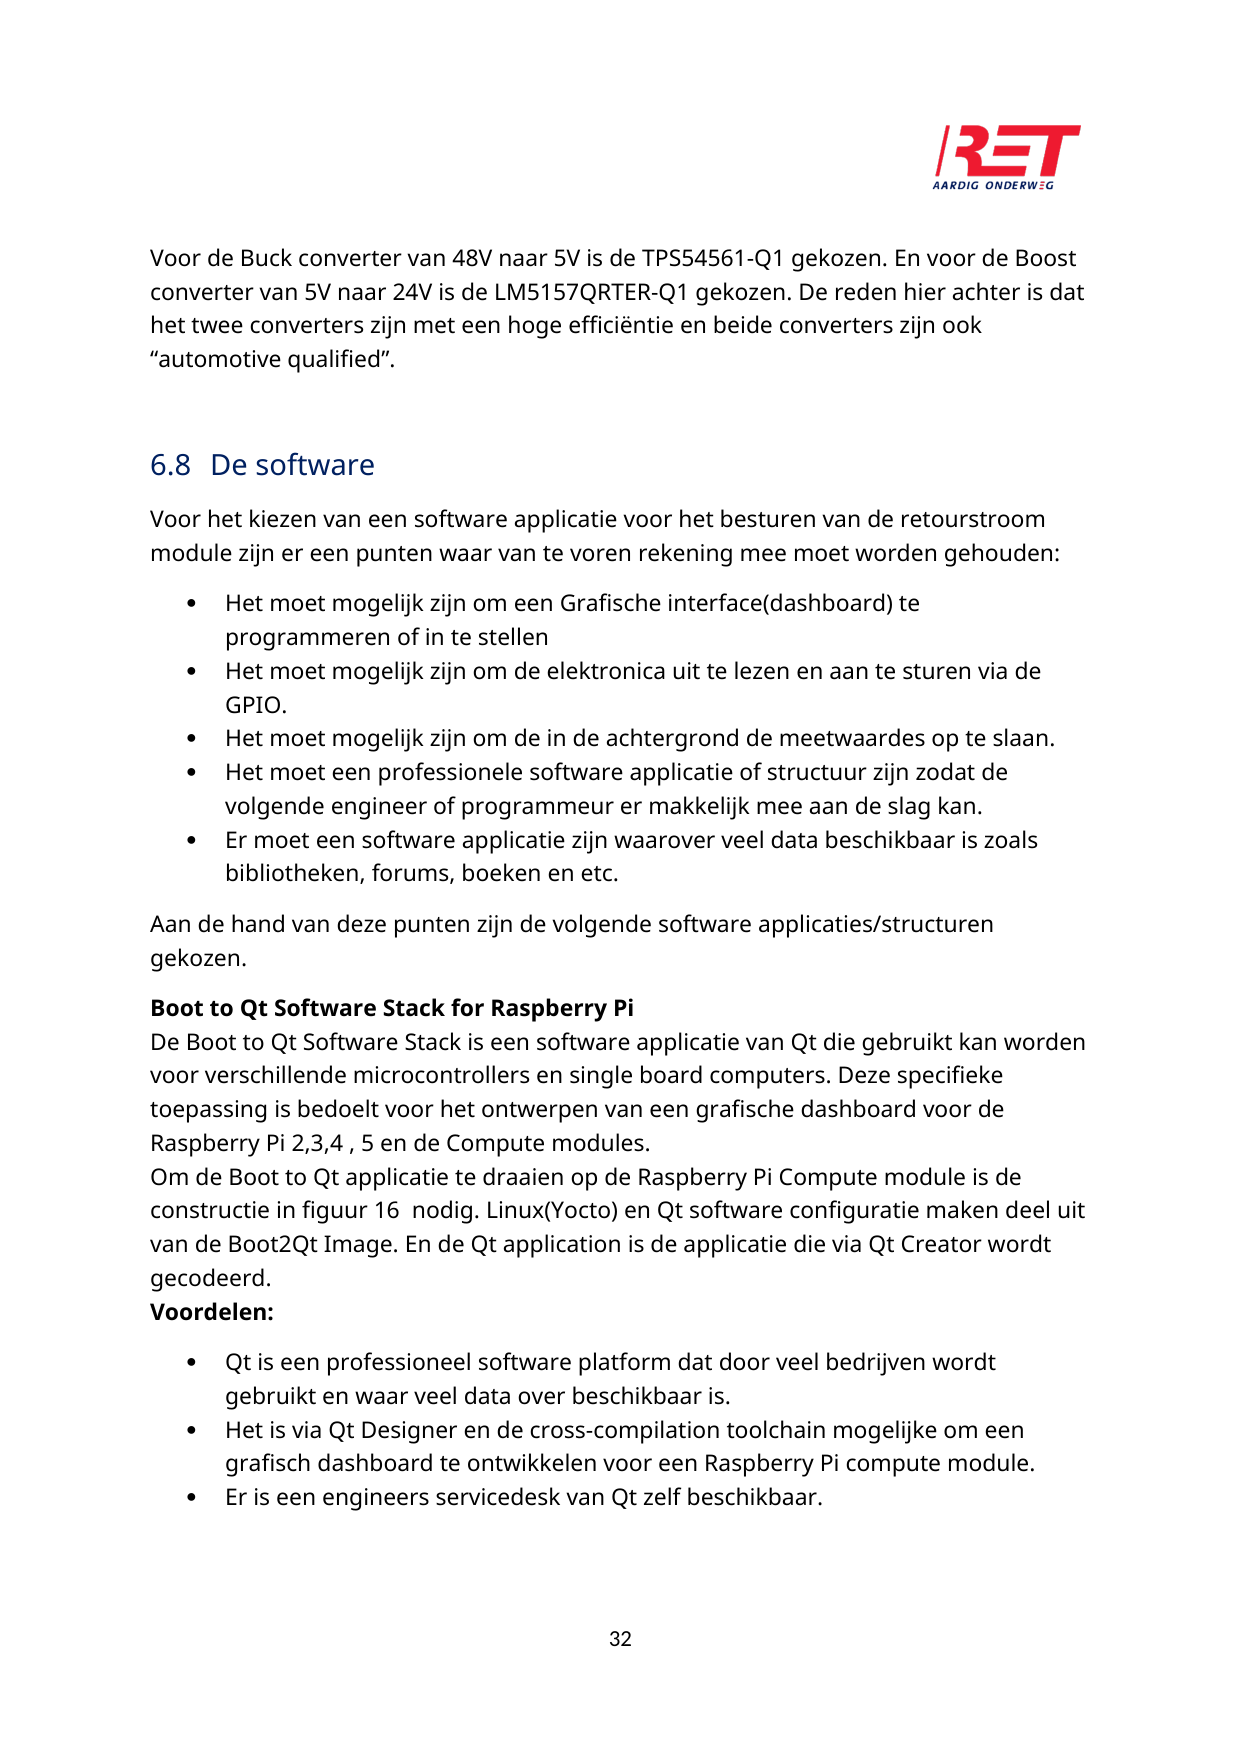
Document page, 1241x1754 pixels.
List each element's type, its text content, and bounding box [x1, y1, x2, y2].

list Er is een engineers servicedesk van Qt zelf beschikbaar. [187, 1481, 1090, 1512]
subtitle De software [150, 444, 1090, 483]
list Het is via Qt Designer en de cross-compilation toolchain mogelijke om een grafisch dashboard te ontwikkelen voor een Raspberry Pi compute module. [187, 1414, 1090, 1479]
picture [922, 73, 1091, 242]
list Het moet mogelijk zijn om een Grafische interface(dashboard) te programmeren of in te stellen [187, 587, 1090, 652]
list Qt is een professioneel software platform dat door veel bedrijven wordt gebruikt en waar veel data over beschikbaar is. [187, 1346, 1090, 1411]
text Aan de hand van deze punten zijn de volgende software applicaties/structuren gekozen. [150, 908, 1090, 973]
list Het moet een professionele software applicatie of structuur zijn zodat de volgende engineer of programmeur er makkelijk mee aan de slag kan. [187, 756, 1090, 821]
text Voor het kiezen van een software applicatie voor het besturen van de retourstroom module zijn er een punten waar van te voren rekening mee moet worden gehouden: [150, 503, 1090, 568]
list Het moet mogelijk zijn om de elektronica uit te lezen en aan te sturen via de GPIO. [187, 655, 1090, 720]
text Boot to Qt Software Stack for Raspberry Pi De Boot to Qt Software Stack is een software applicatie van Qt die gebruikt kan worden voor verschillende microcontrollers en single board computers. Deze specifieke toepassing is bedoelt voor het ontwerpen van een grafische dashboard voor de Raspberry Pi 2,3,4 , 5 en de Compute modules. Om de Boot to Qt applicatie te draaien op de Raspberry Pi Compute module is de constructie in figuur 16 nodig. Linux(Yocto) en Qt software configuratie maken deel uit van de Boot2Qt Image. En de Qt application is de applicatie die via Qt Creator wordt gecodeerd. Voordelen: [150, 992, 1090, 1327]
list Het moet mogelijk zijn om de in de achtergrond de meetwaardes op te slaan. [187, 722, 1090, 754]
list Er moet een software applicatie zijn waarover veel data beschikbaar is zoals bibliotheken, forums, boeken en etc. [187, 824, 1090, 889]
